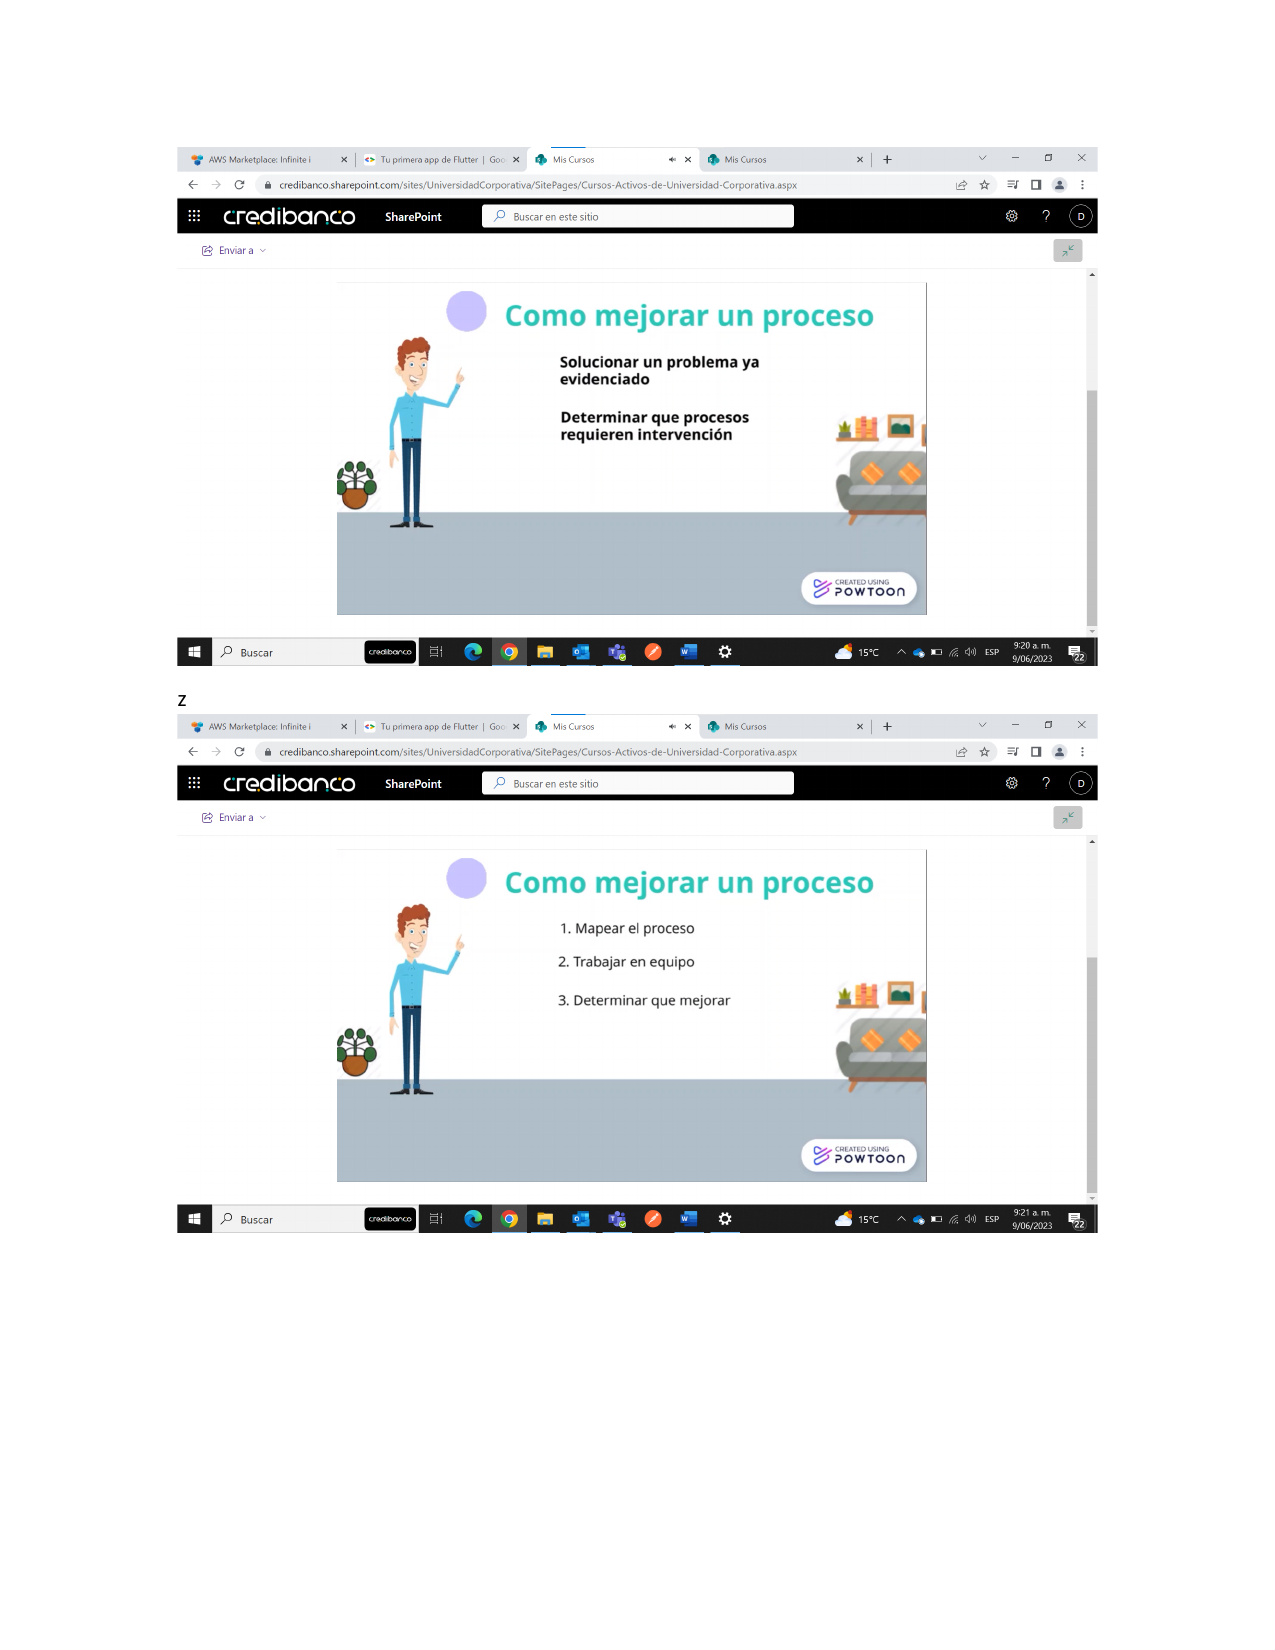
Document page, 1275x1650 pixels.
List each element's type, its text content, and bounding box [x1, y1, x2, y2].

picture [177, 714, 1098, 1233]
text z [177, 684, 1098, 714]
picture [177, 147, 1098, 666]
